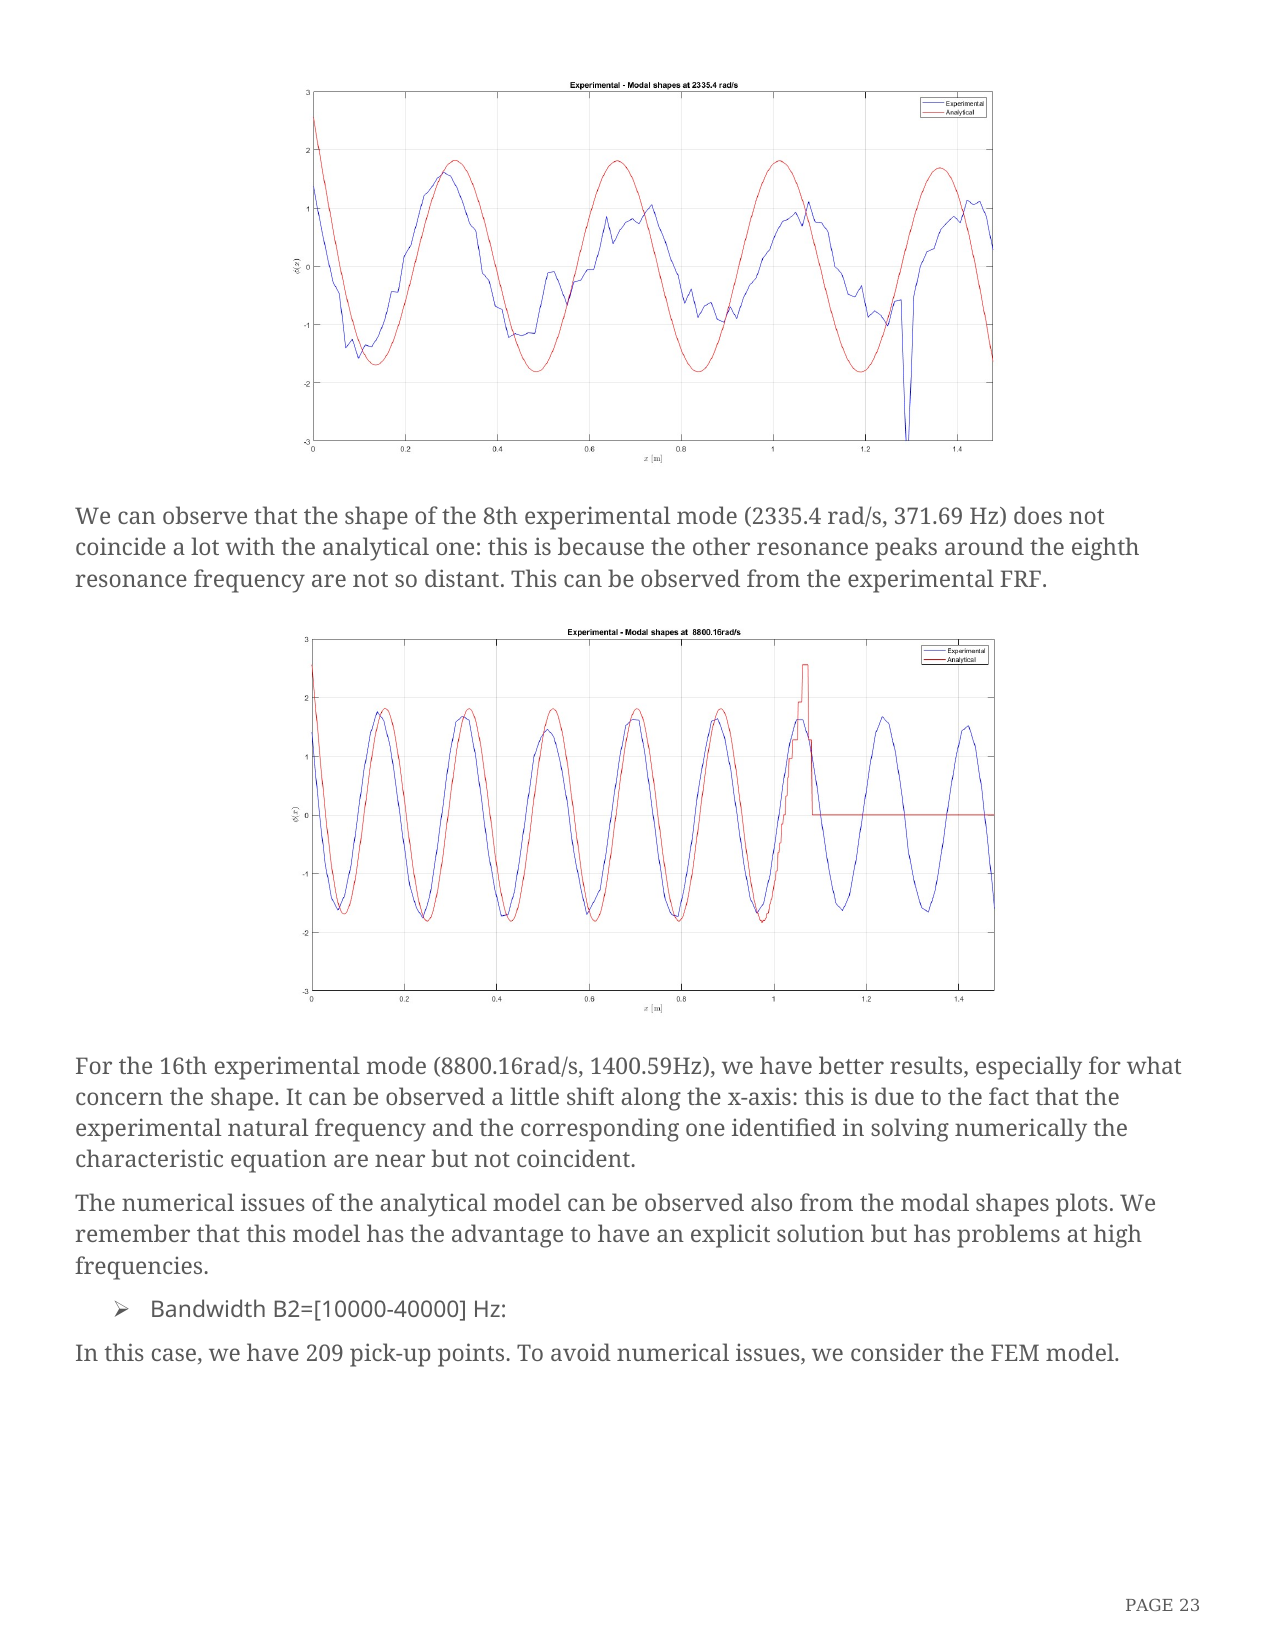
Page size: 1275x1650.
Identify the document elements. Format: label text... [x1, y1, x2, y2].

picture [199, 59, 1076, 488]
list Bandwidth B2=[10000-40000] Hz: [112, 1293, 1200, 1325]
text In this case, we have 209 pick-up points. To avoid numerical issues, we consider the FEM model. [75, 1337, 1200, 1368]
picture [197, 606, 1078, 1038]
text For the 16th experimental mode (8800.16rad/s, 1400.59Hz), we have better results, especially for what concern the shape. It can be observed a little shift along the x-axis: this is due to the fact that the experimental natural frequency and the corresponding one identified in solving numerically the characteristic equation are near but not coincident. [75, 1050, 1200, 1175]
text We can observe that the shape of the 8th experimental mode (2335.4 rad/s, 371.69 Hz) does not coincide a lot with the analytical one: this is because the other resonance peaks around the eighth resonance frequency are not so distant. This can be observed from the experimental FRF. [75, 500, 1200, 594]
text The numerical issues of the analytical model can be observed also from the modal shapes plots. We remember that this model has the advantage to have an explicit solution but has problems at high frequencies. [75, 1187, 1200, 1281]
